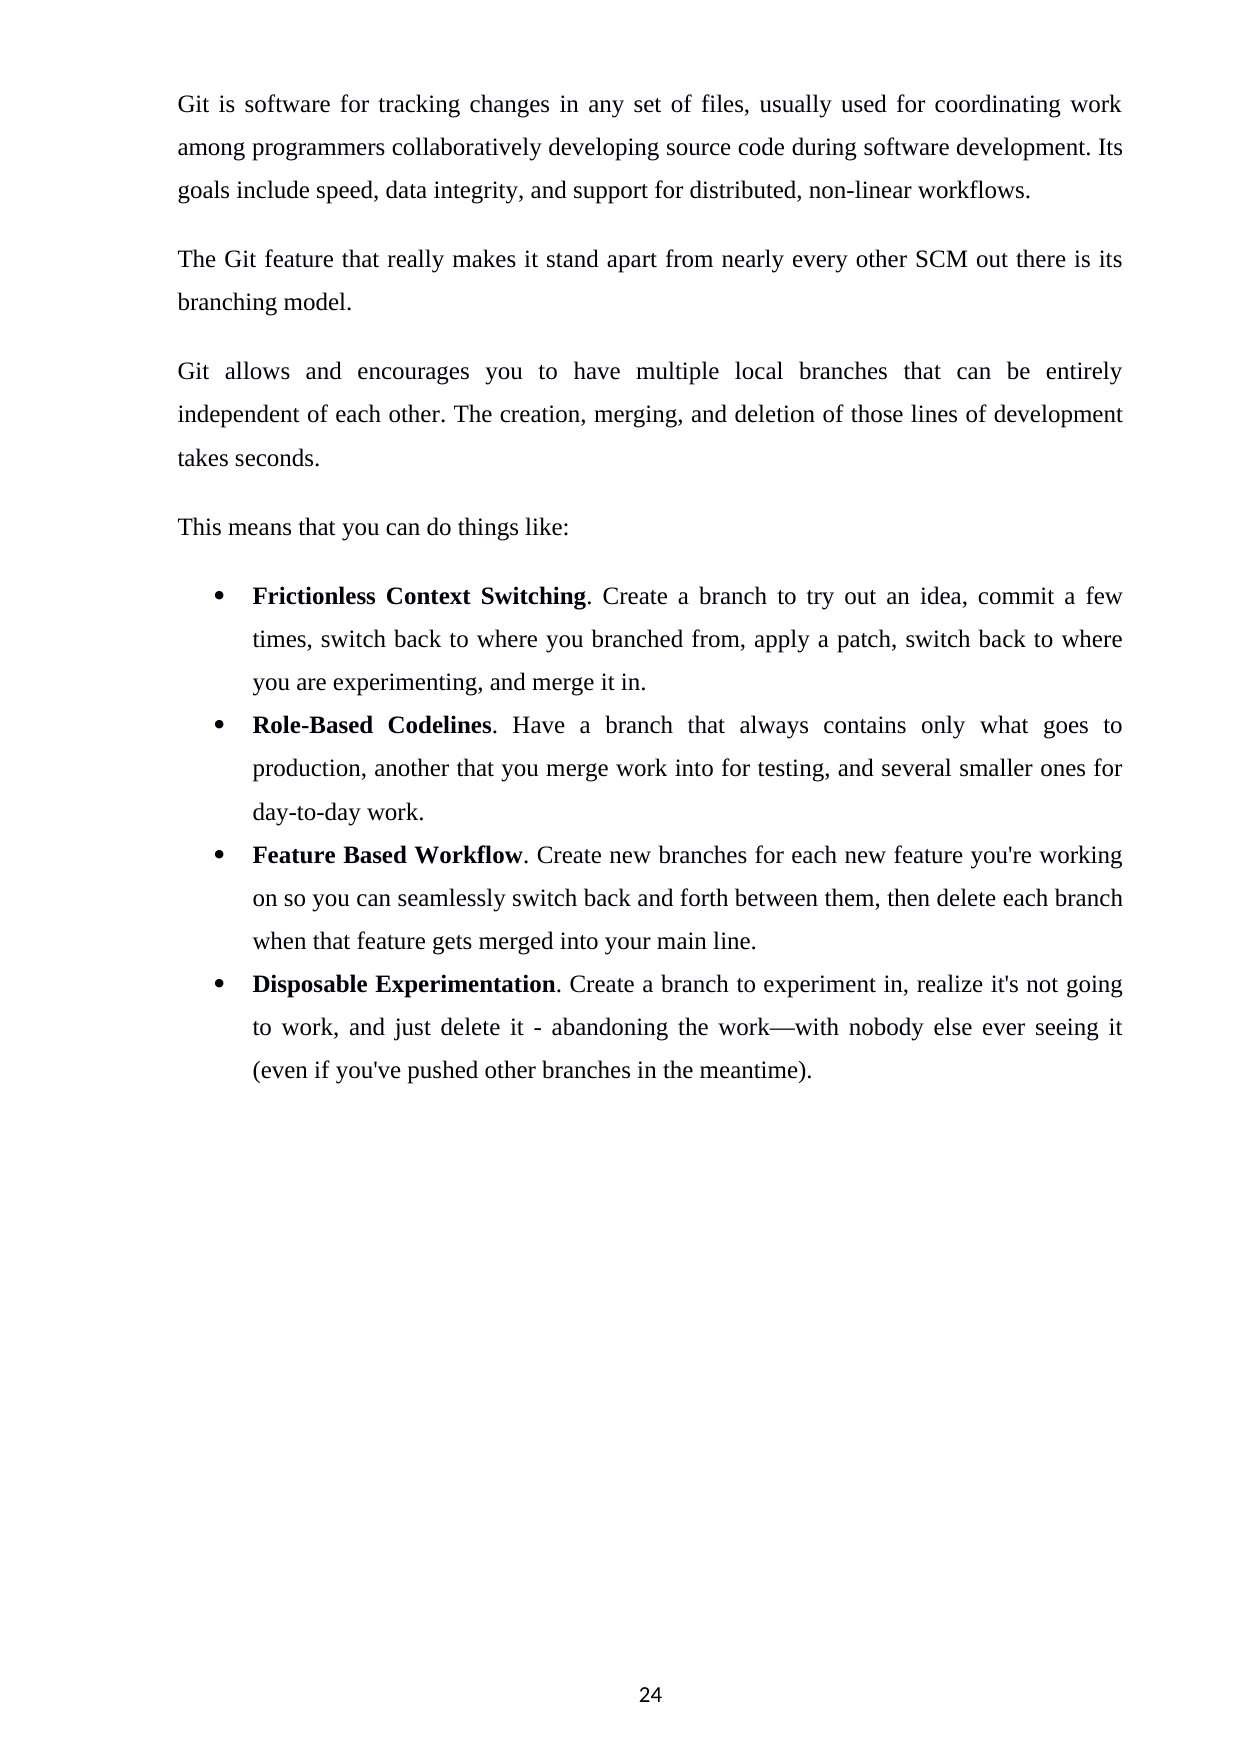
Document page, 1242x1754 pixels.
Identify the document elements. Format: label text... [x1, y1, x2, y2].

text This means that you can do things like: [177, 512, 1123, 541]
list Role-Based Codelines. Have a branch that always contains only what goes to production, another that you merge work into for testing, and several smaller ones for day-to-day work. [215, 710, 1123, 825]
list Frictionless Context Switching. Create a branch to try out an idea, commit a few times, switch back to where you branched from, apply a patch, switch back to where you are experimenting, and merge it in. [215, 581, 1123, 696]
text The Git feature that really makes it stand apart from nearly every other SCM out there is its branching model. [177, 244, 1123, 316]
list Disposable Experimentation. Create a branch to experiment in, realize it's not going to work, and just delete it - abandoning the work—with nobody else ever seeing it (even if you've pushed other branches in the meantime). [215, 969, 1123, 1084]
text Git is software for tracking changes in any set of files, usually used for coordinating work among programmers collaboratively developing source code during software development. Its goals include speed, data integrity, and support for distributed, non-linear workflows. [177, 89, 1123, 204]
list Feature Based Workflow. Create new branches for each new feature you're working on so you can seamlessly switch back and forth between them, then delete each branch when that feature gets merged into your main line. [215, 840, 1123, 955]
text Git allows and encourages you to have multiple local branches that can be entirely independent of each other. The creation, merging, and deletion of those lines of development takes seconds. [177, 356, 1123, 471]
